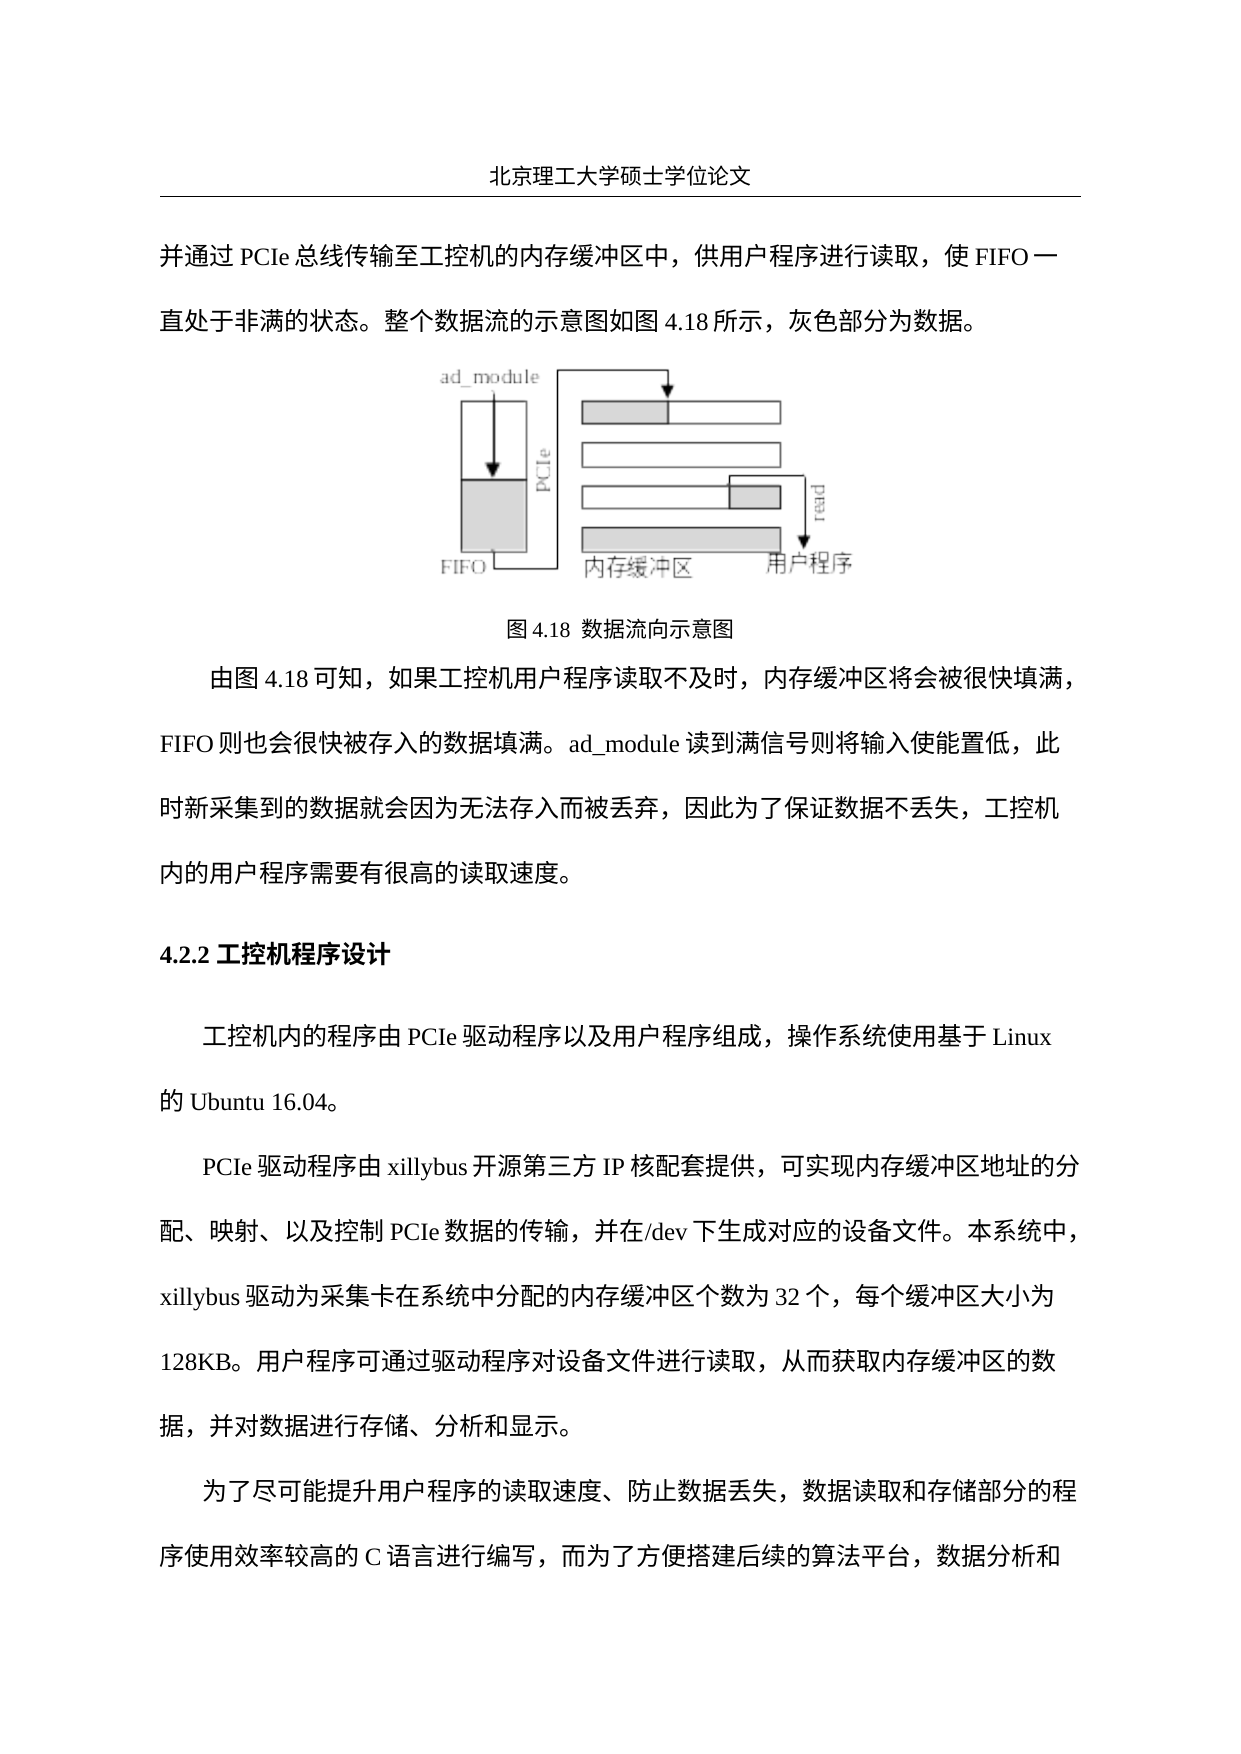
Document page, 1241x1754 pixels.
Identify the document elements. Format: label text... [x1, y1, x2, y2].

text 工控机内的程序由PCIe驱动程序以及用户程序组成，操作系统使用基于Linux的Ubuntu 16.04。 [159, 1002, 1081, 1132]
text 由图4.18可知，如果工控机用户程序读取不及时，内存缓冲区将会被很快填满，FIFO则也会很快被存入的数据填满。ad_module读到满信号则将输入使能置低，此时新采集到的数据就会因为无法存入而被丢弃，因此为了保证数据不丢失，工控机内的用户程序需要有很高的读取速度。 [159, 644, 1081, 904]
text 4.2.2 工控机程序设计 [159, 921, 1081, 986]
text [159, 1457, 1081, 1587]
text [159, 222, 1081, 352]
text PCIe驱动程序由xillybus开源第三方IP核配套提供，可实现内存缓冲区地址的分配、映射、以及控制PCIe数据的传输，并在/dev下生成对应的设备文件。本系统中，xillybus驱动为采集卡在系统中分配的内存缓冲区个数为32个，每个缓冲区大小为128KB。用户程序可通过驱动程序对设备文件进行读取，从而获取内存缓冲区的数据，并对数据进行存储、分析和显示。 [159, 1132, 1081, 1457]
text 图4.18 数据流向示意图 [159, 612, 1081, 644]
